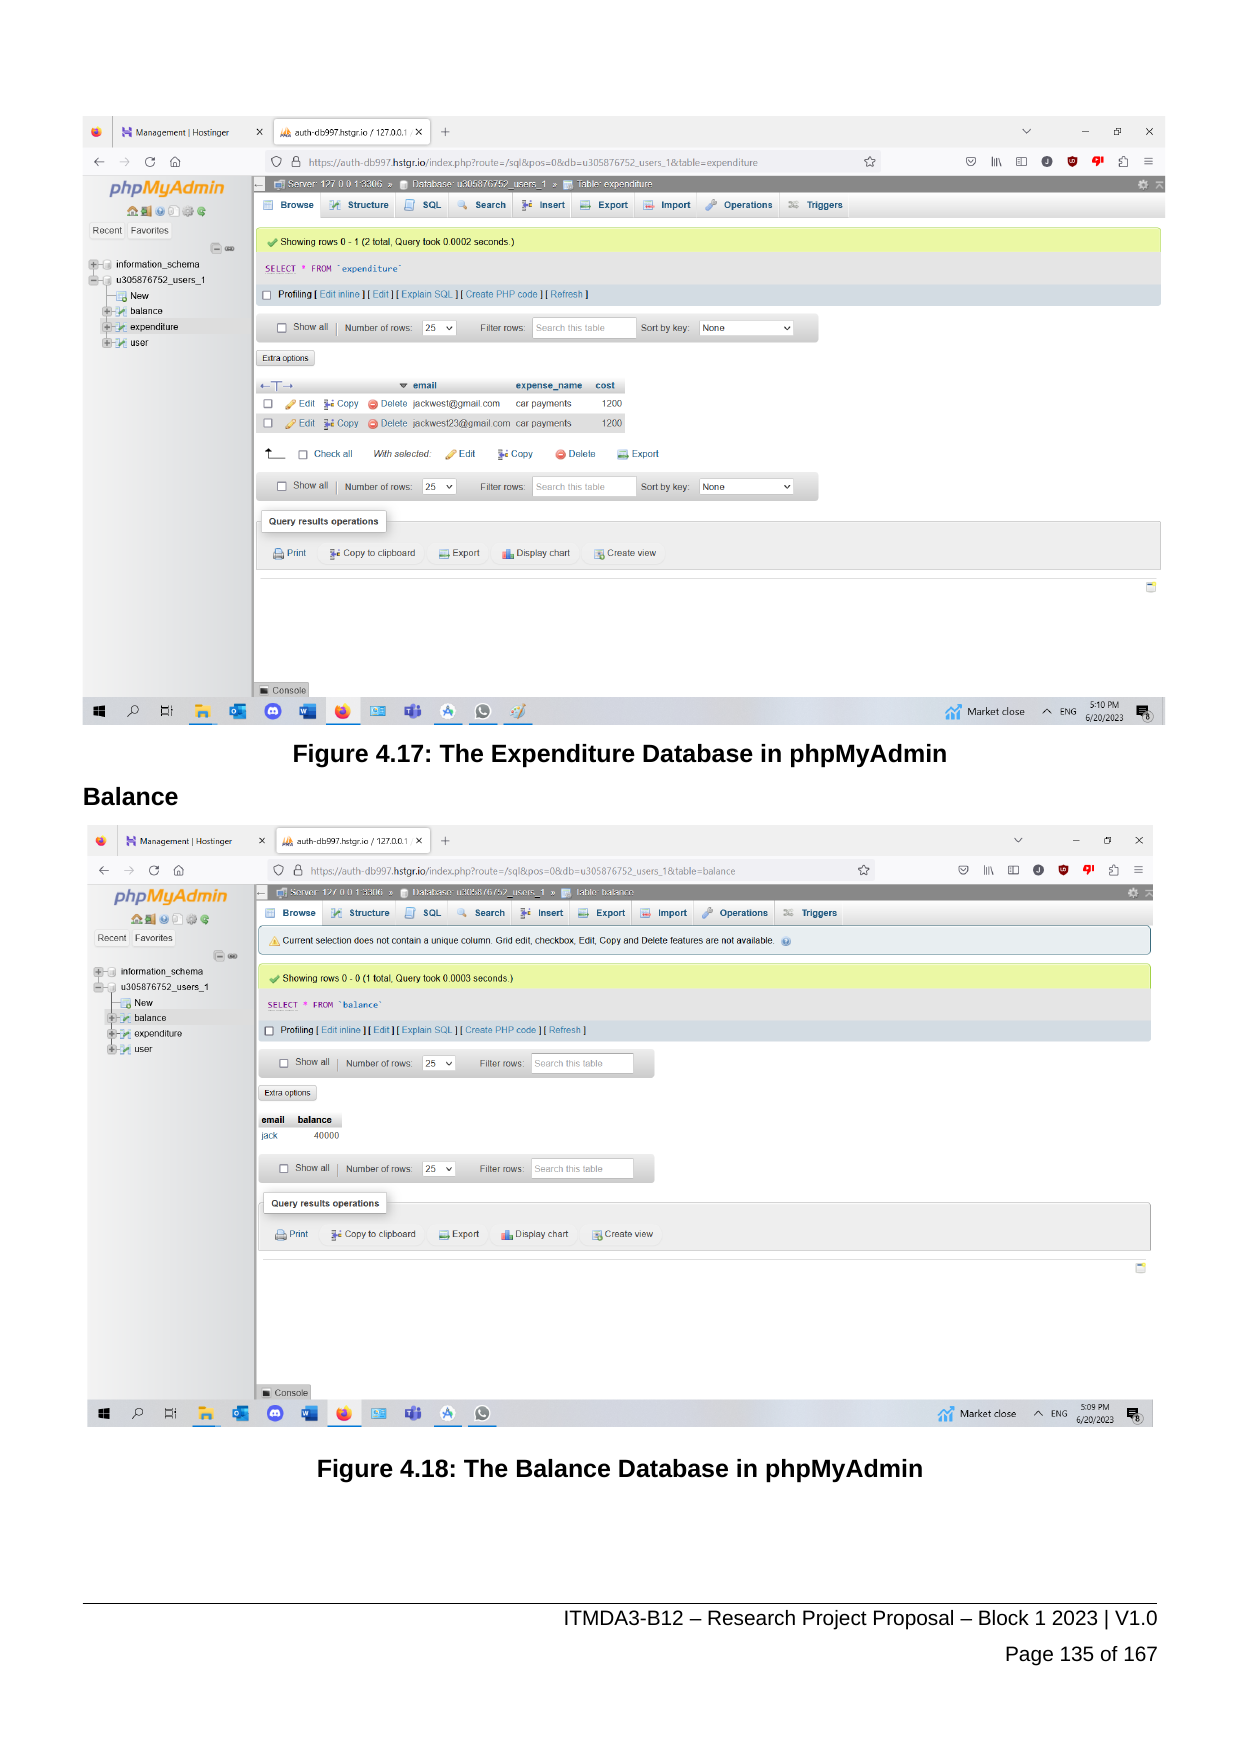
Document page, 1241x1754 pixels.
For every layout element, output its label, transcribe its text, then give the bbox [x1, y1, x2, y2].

picture [87, 825, 1153, 1427]
picture [82, 116, 1166, 725]
text Figure 4.18: The Balance Database in phpMyAdmin [83, 1454, 1157, 1482]
text Balance [83, 782, 1157, 811]
text Figure 4.17: The Expenditure Database in phpMyAdmin [83, 725, 1157, 768]
